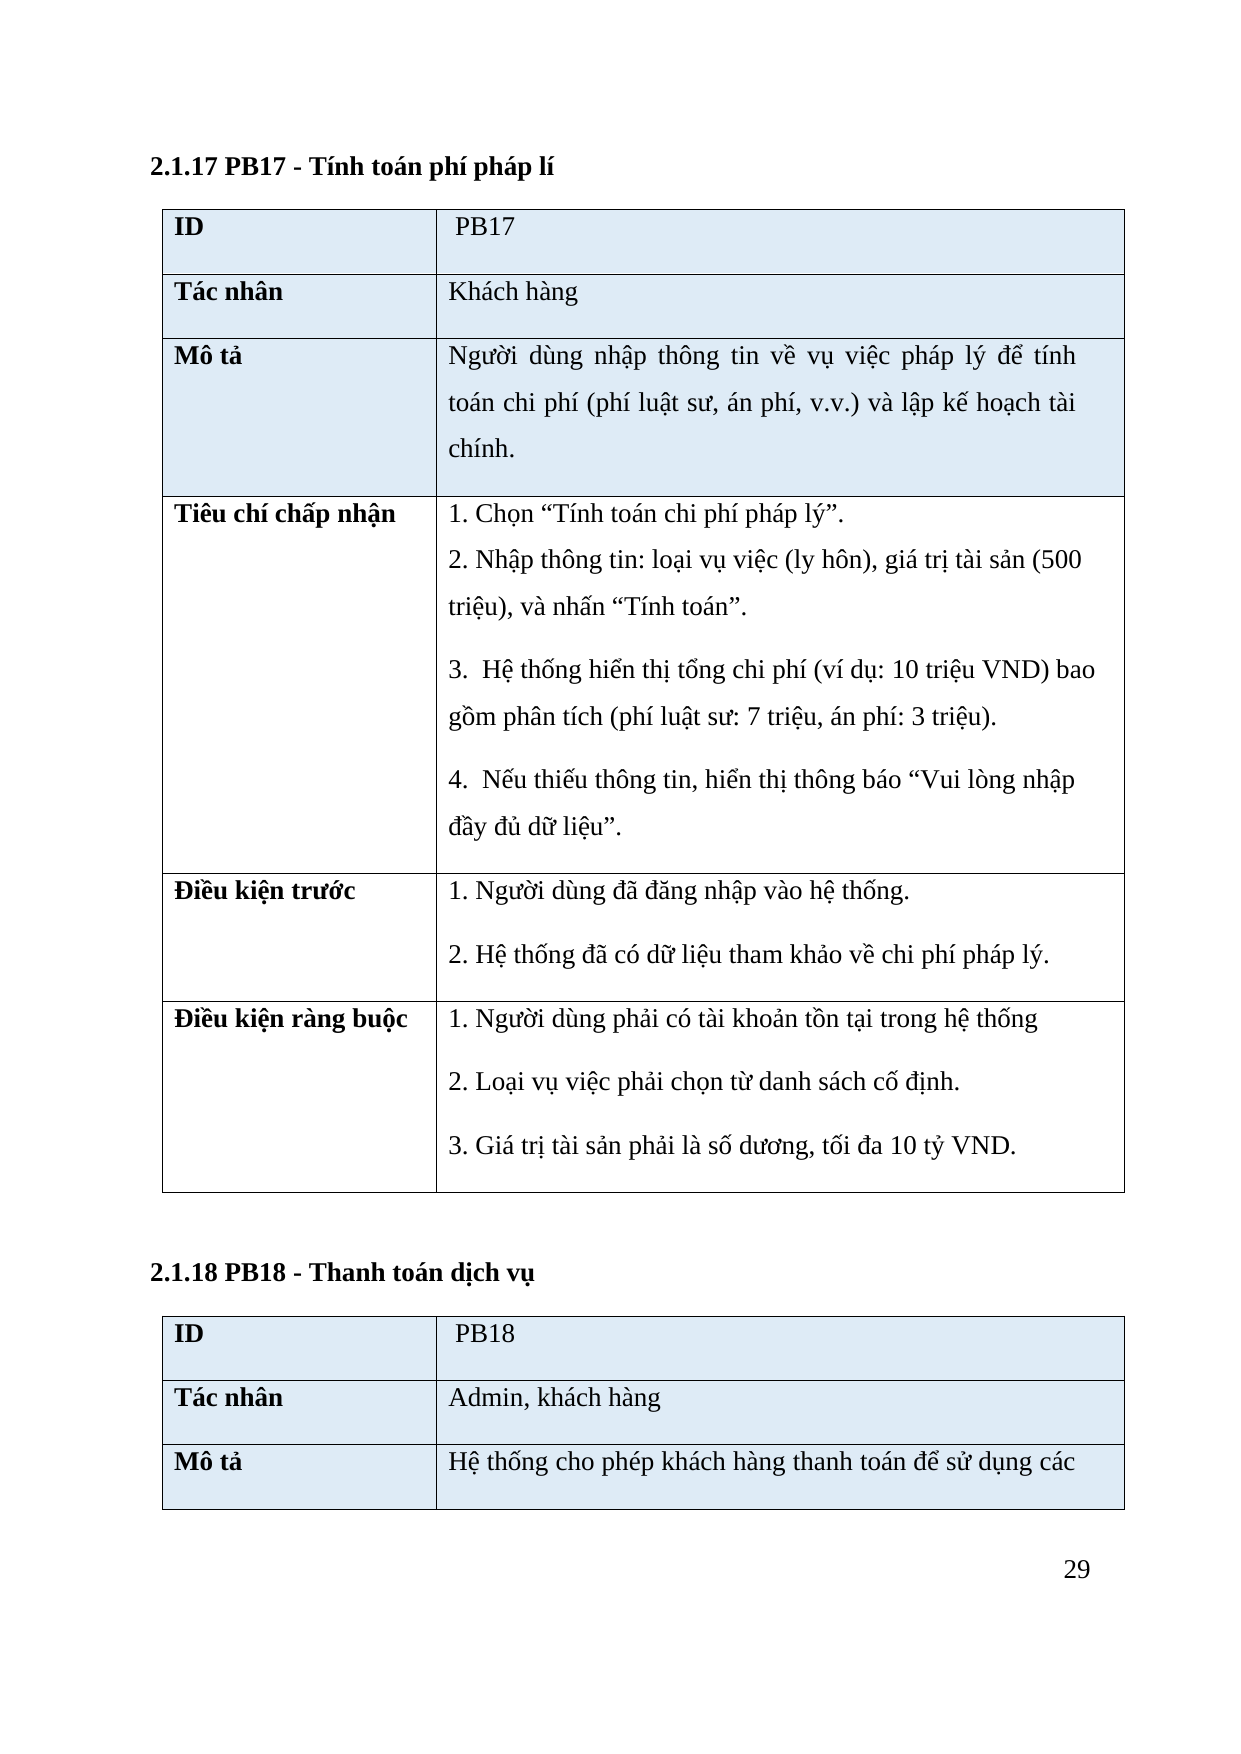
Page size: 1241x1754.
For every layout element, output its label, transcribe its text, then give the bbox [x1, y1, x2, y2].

table_header PB18 [437, 1317, 1124, 1380]
table_cell Tiêu chí chấp nhận [163, 497, 436, 873]
table_cell Người dùng nhập thông tin về vụ việc pháp lý để tính toán chi phí (phí luật sư, án phí, v.v.) và lập kế hoạch tài chính. [437, 339, 1124, 496]
table_cell Khách hàng [437, 275, 1124, 338]
table_cell Điều kiện ràng buộc [163, 1002, 436, 1192]
table_cell Admin, khách hàng [437, 1381, 1124, 1444]
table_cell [437, 1445, 1124, 1509]
table_cell Tác nhân [163, 275, 436, 338]
table_cell Mô tả [163, 339, 436, 496]
subtitle 2.1.17 PB17 - Tính toán phí pháp lí [150, 150, 1090, 181]
table_header ID [163, 210, 436, 273]
table_cell 1. Chọn “Tính toán chi phí pháp lý”. 2. Nhập thông tin: loại vụ việc (ly hôn), giá trị tài sản (500 triệu), và nhấn “Tính toán”. 3. Hệ thống hiển thị tổng chi phí (ví dụ: 10 triệu VND) bao gồm phân tích (phí luật sư: 7 triệu, án phí: 3 triệu). 4. Nếu thiếu thông tin, hiển thị thông báo “Vui lòng nhập đầy đủ dữ liệu”. [437, 497, 1124, 873]
table_header PB17 [437, 210, 1124, 273]
table_header ID [163, 1317, 436, 1380]
table_cell Tác nhân [163, 1381, 436, 1444]
table_cell Mô tả [163, 1445, 436, 1509]
subtitle 2.1.18 PB18 - Thanh toán dịch vụ [150, 1256, 1090, 1288]
table_cell 1. Người dùng đã đăng nhập vào hệ thống. 2. Hệ thống đã có dữ liệu tham khảo về chi phí pháp lý. [437, 874, 1124, 1001]
table_cell Điều kiện trước [163, 874, 436, 1001]
table_cell 1. Người dùng phải có tài khoản tồn tại trong hệ thống 2. Loại vụ việc phải chọn từ danh sách cố định. 3. Giá trị tài sản phải là số dương, tối đa 10 tỷ VND. [437, 1002, 1124, 1192]
